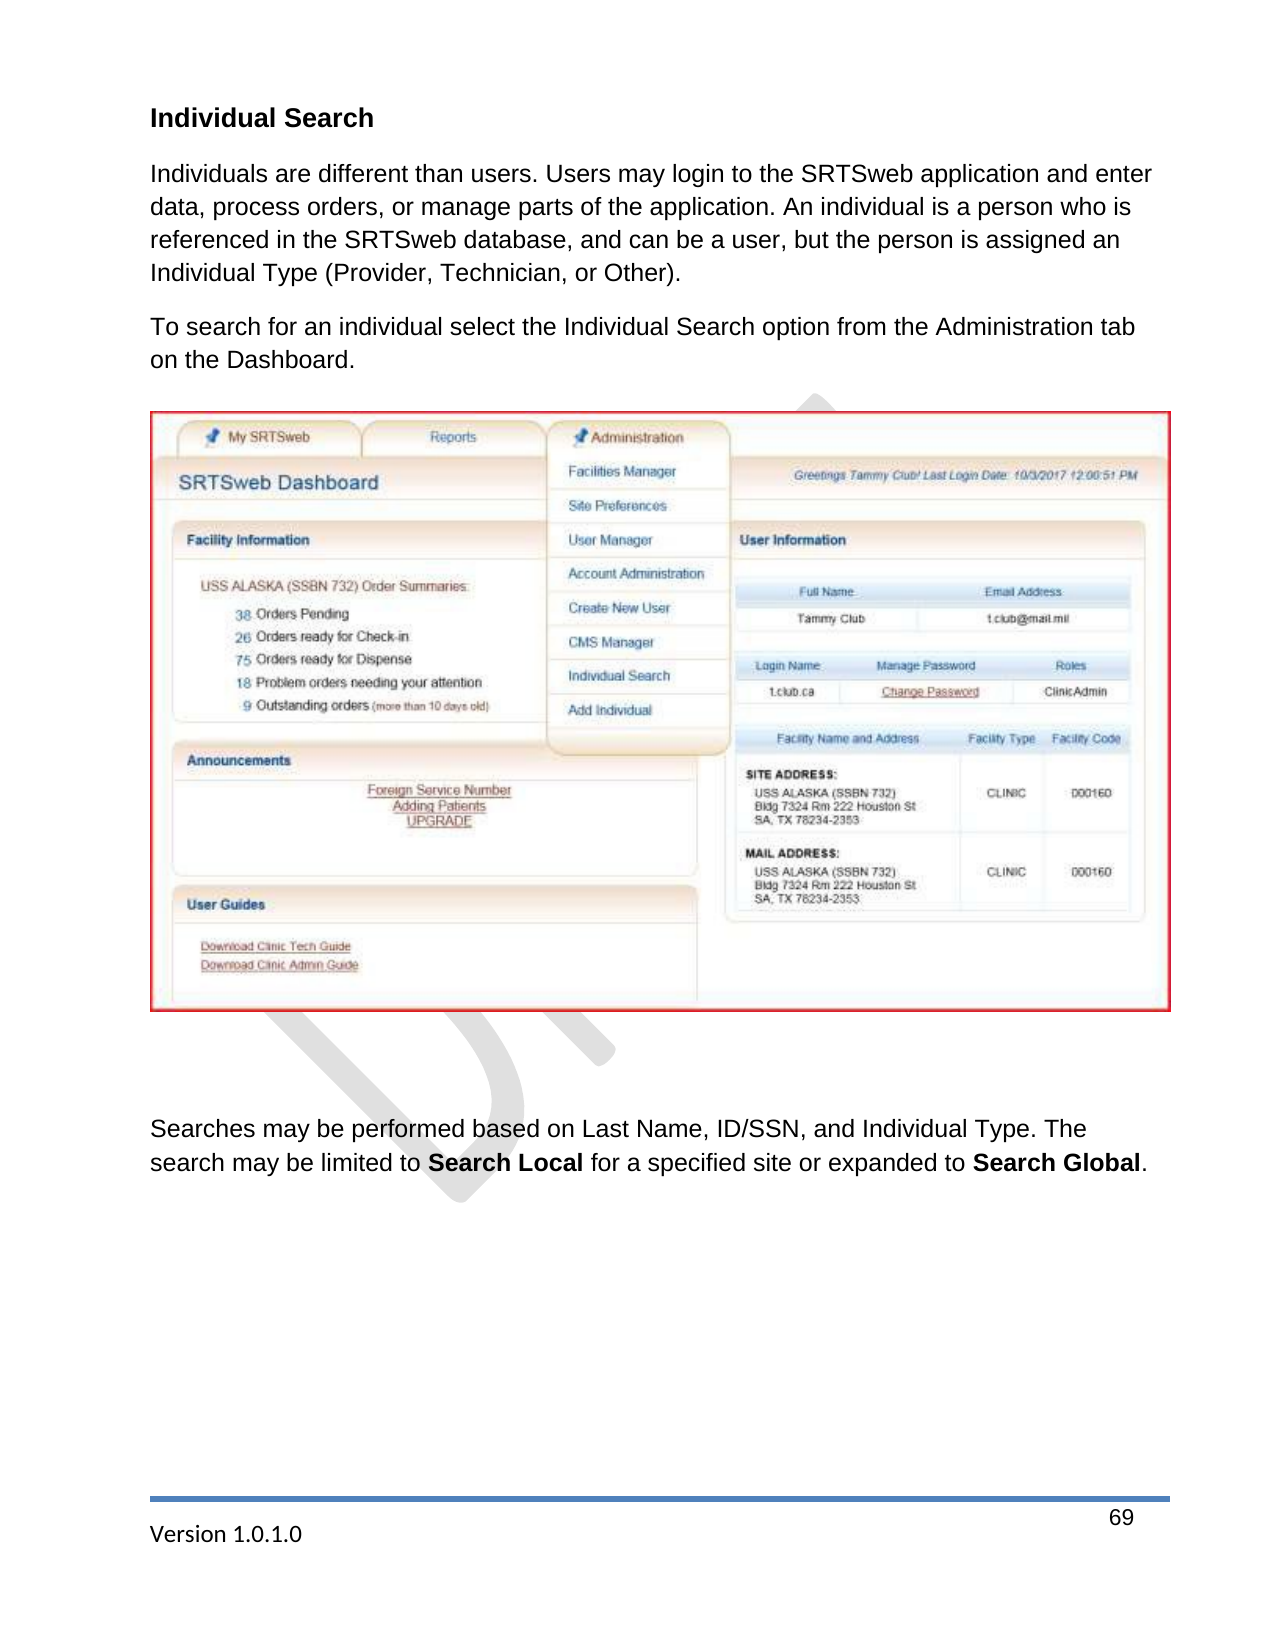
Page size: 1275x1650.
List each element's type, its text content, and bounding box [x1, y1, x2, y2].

subtitle Individual Search [150, 102, 1185, 133]
text Individuals are different than users. Users may login to the SRTSweb application and enter data, process orders, or manage parts of the application. An individual is a person who is referenced in the SRTSweb database, and can be a user, but the person is assigned an Individual Type (Provider, Technician, or Other). [150, 159, 1155, 287]
picture [150, 411, 1171, 1012]
text To search for an individual select the Individual Search option from the Administration tab on the Dashboard. [150, 312, 1139, 374]
